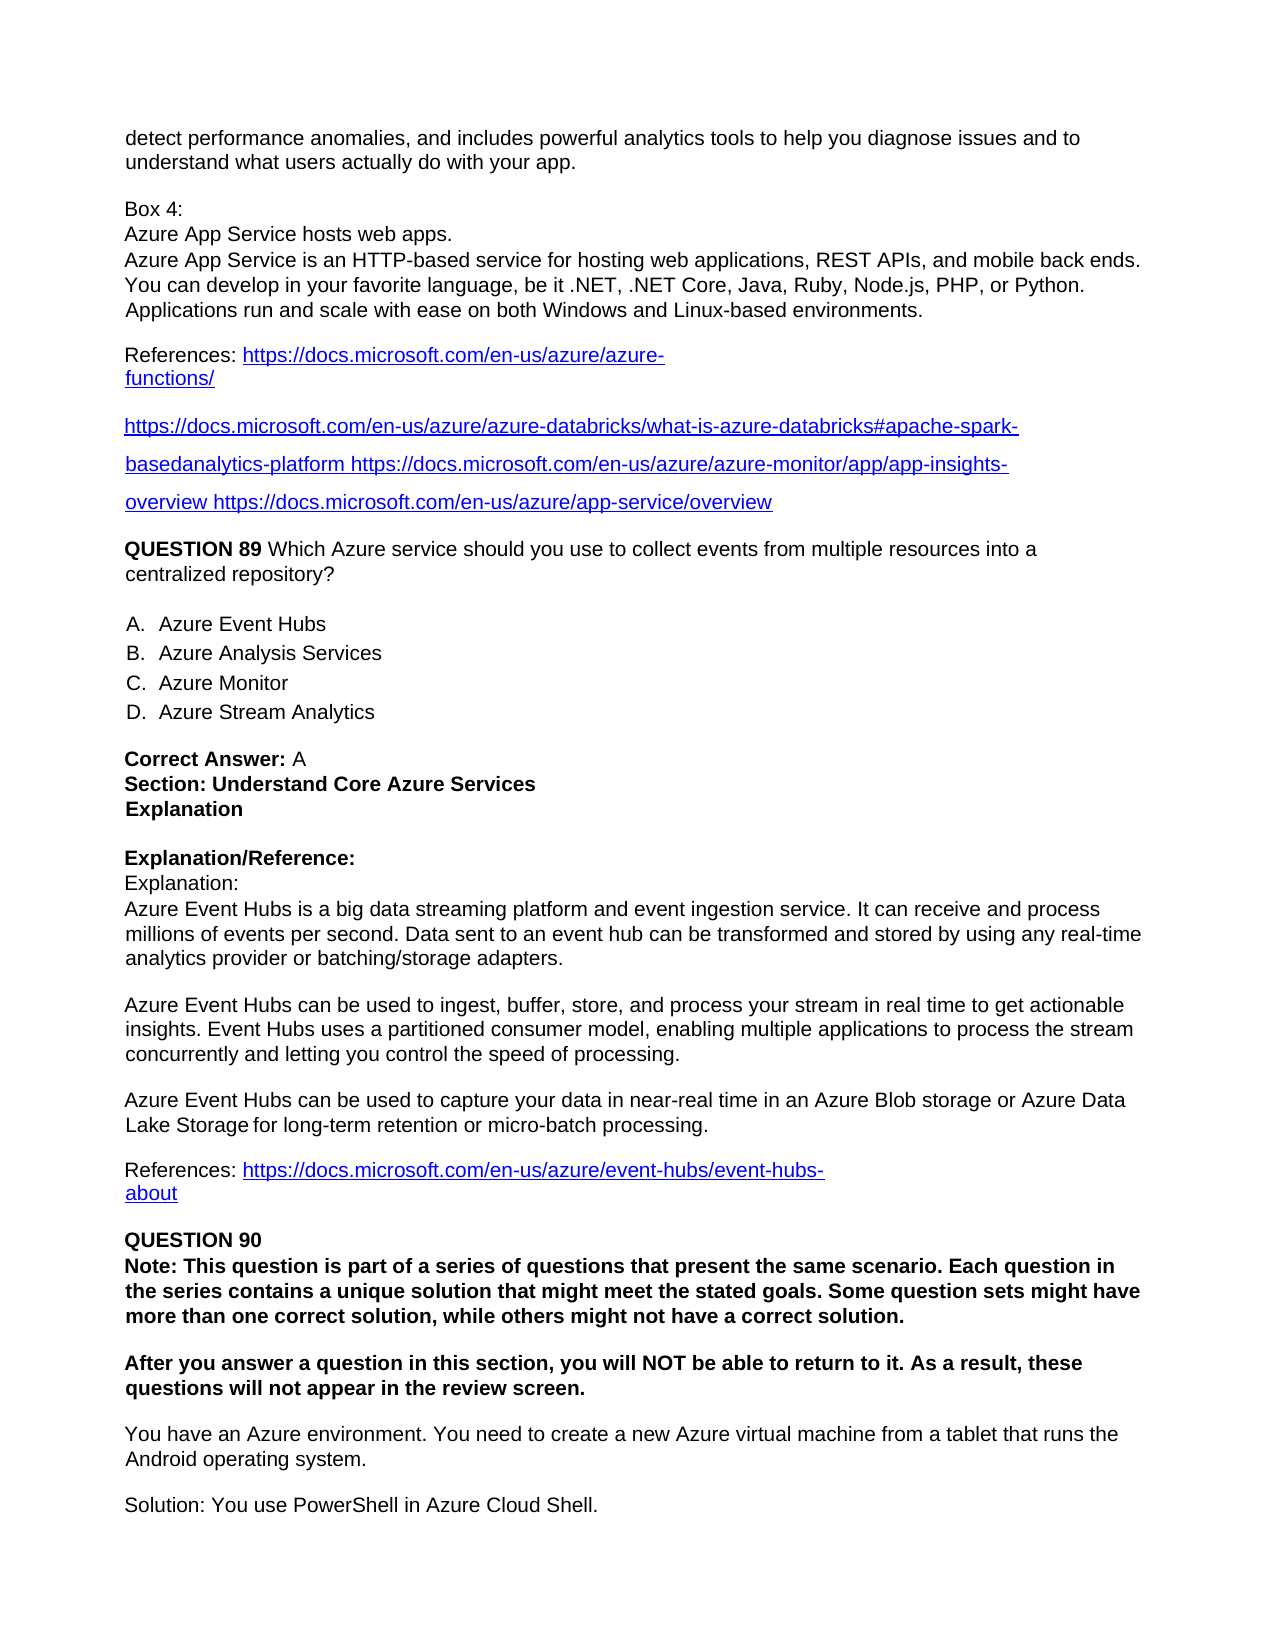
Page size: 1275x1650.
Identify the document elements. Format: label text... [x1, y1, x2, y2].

text Azure Event Hubs can be used to capture your data in near-real time in an Azure Blob storage or Azure Data Lake Storage for long-term retention or micro-batch processing. [124, 1088, 1143, 1136]
text Correct Answer: A [124, 746, 612, 770]
text You have an Azure environment. You need to create a new Azure virtual machine from a tablet that runs the Android operating system. [124, 1422, 1143, 1471]
text Azure Event Hubs is a big data streaming platform and event ingestion service. It can receive and process millions of events per second. Data sent to an event hub can be transformed and stored by using any real-time analytics provider or batching/storage adapters. [124, 897, 1143, 970]
list Azure Analysis Services [126, 641, 1143, 665]
list Azure Monitor [126, 671, 1143, 694]
text QUESTION 90 [124, 1228, 612, 1252]
text QUESTION 89 Which Azure service should you use to collect events from multiple resources into a centralized repository? [124, 537, 1106, 585]
text Azure App Service is an HTTP-based service for hosting web applications, REST APIs, and mobile back ends. [124, 248, 1143, 272]
text Azure Event Hubs can be used to ingest, buffer, store, and process your stream in real time to get actionable insights. Event Hubs uses a partitioned consumer model, enabling multiple applications to process the stream concurrently and letting you control the speed of processing. [124, 992, 1143, 1066]
list Azure Stream Analytics [126, 700, 1143, 724]
text Box 4: [124, 196, 1143, 220]
text Note: This question is part of a series of questions that present the same scenario. Each question in the series contains a unique solution that might meet the stated goals. Some question sets might have more than one correct solution, while others might not have a correct solution. [124, 1254, 1145, 1328]
text Explanation/Reference: [124, 845, 612, 869]
text Section: Understand Core Azure Services Explanation [124, 772, 612, 821]
text Solution: You use PowerShell in Azure Cloud Shell. [124, 1493, 1143, 1517]
text Explanation: [124, 871, 1143, 895]
text References: https://docs.microsoft.com/en-us/azure/azure-functions/ [124, 344, 749, 390]
text You can develop in your favorite language, be it .NET, .NET Core, Java, Ruby, Node.js, PHP, or Python. Applications run and scale with ease on both Windows and Linux-based environments. [124, 273, 1143, 322]
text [126, 126, 1145, 174]
text Azure App Service hosts web apps. [124, 222, 1143, 246]
text https://docs.microsoft.com/en-us/azure/azure-databricks/what-is-azure-databricks#apache-spark-basedanalytics-platform https://docs.microsoft.com/en-us/azure/azure-monitor/app/app-insights-overview https://docs.microsoft.com/en-us/azure/app-service/overview [124, 413, 1082, 514]
list Azure Event Hubs [126, 612, 1143, 636]
text After you answer a question in this section, you will NOT be able to return to it. As a result, these questions will not appear in the review screen. [124, 1351, 1145, 1400]
text References: https://docs.microsoft.com/en-us/azure/event-hubs/event-hubs-about [124, 1159, 871, 1205]
